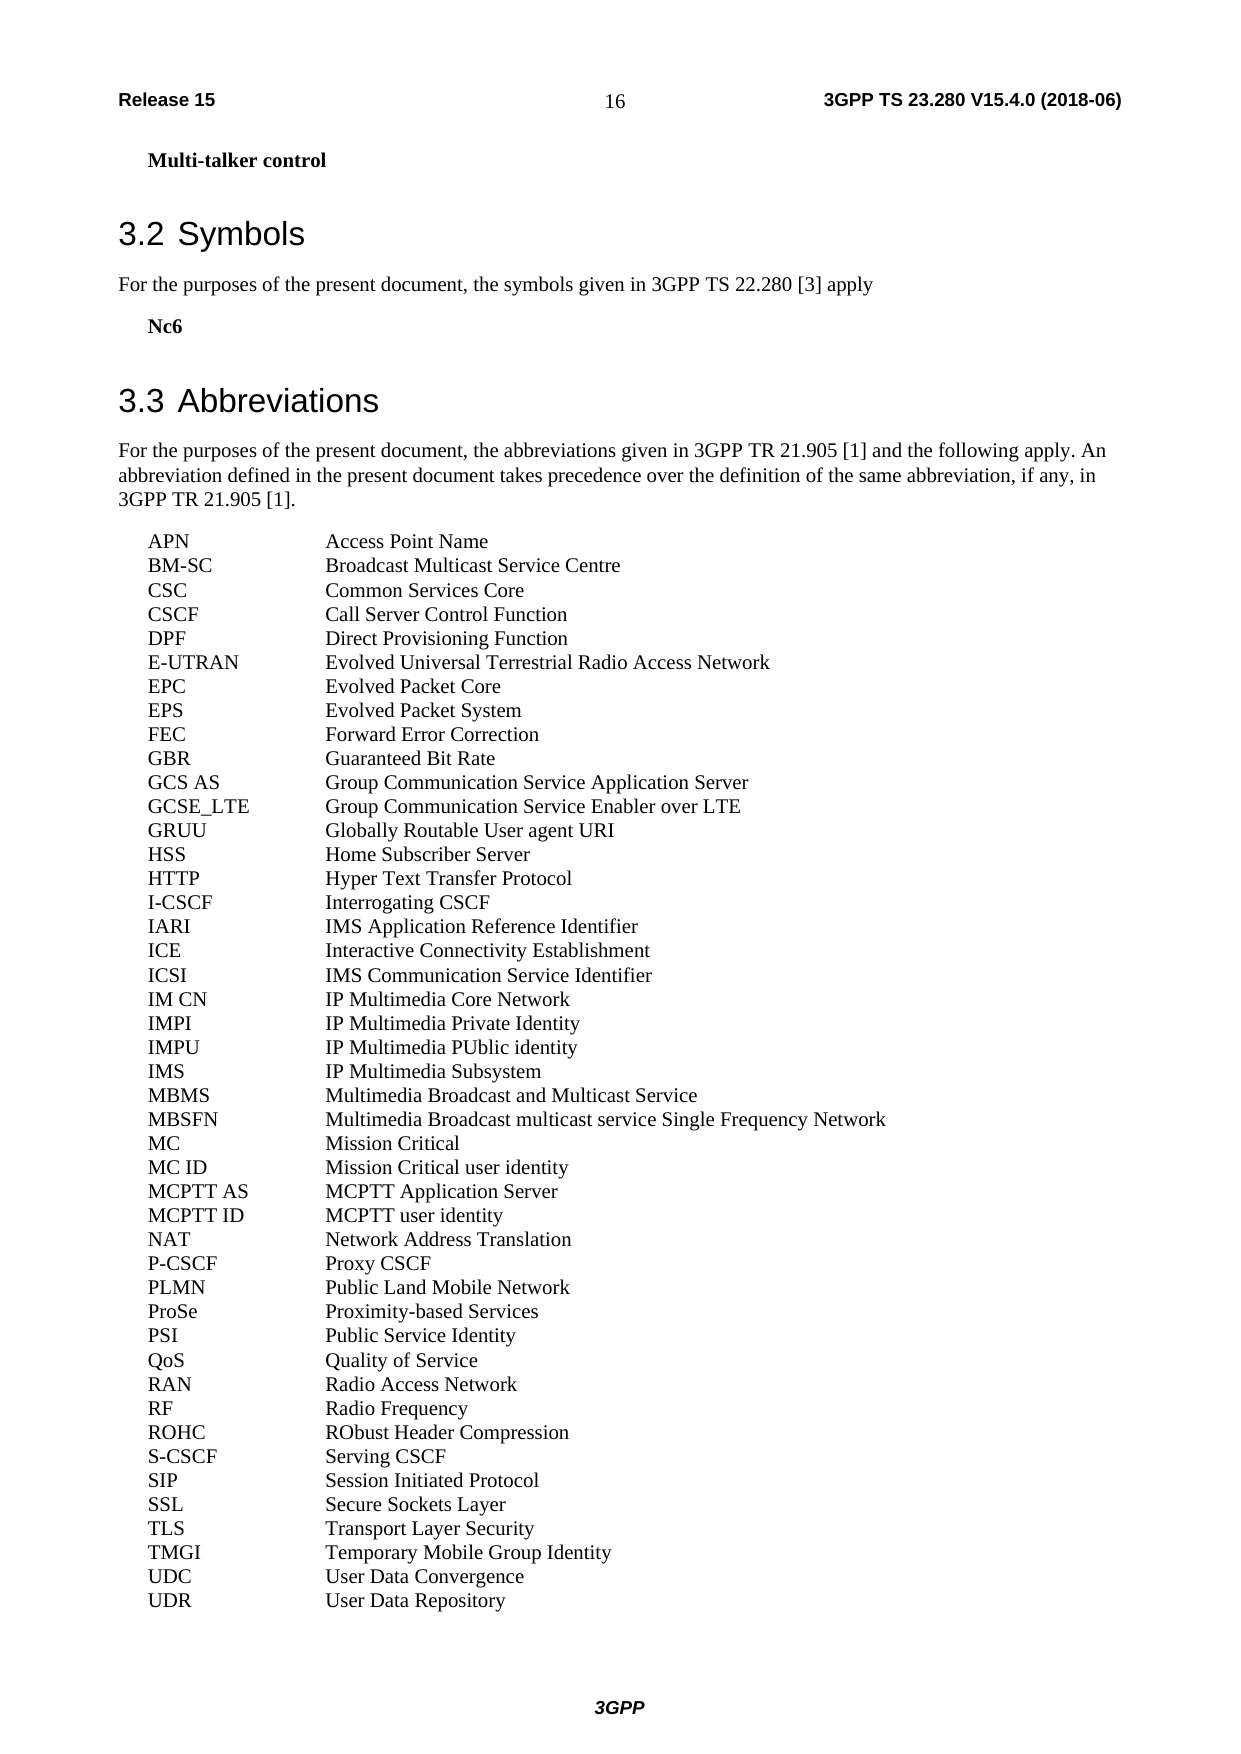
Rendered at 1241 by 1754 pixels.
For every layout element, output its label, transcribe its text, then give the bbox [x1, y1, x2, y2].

text MBSFN Multimedia Broadcast multicast service Single Frequency Network [148, 1107, 1122, 1131]
text DPF Direct Provisioning Function [148, 626, 1122, 650]
text ICSI IMS Communication Service Identifier [148, 962, 1122, 987]
text ProSe Proximity-based Services [148, 1299, 1122, 1323]
text PLMN Public Land Mobile Network [148, 1275, 1122, 1299]
text ROHC RObust Header Compression [148, 1420, 1122, 1444]
text Multi-talker control [148, 147, 1122, 172]
text MC Mission Critical [148, 1131, 1122, 1155]
text TMGI Temporary Mobile Group Identity [148, 1540, 1122, 1564]
text HSS Home Subscriber Server [148, 842, 1122, 866]
text EPC Evolved Packet Core [148, 674, 1122, 698]
text NAT Network Address Translation [148, 1227, 1122, 1251]
text GBR Guaranteed Bit Rate [148, 746, 1122, 770]
text CSCF Call Server Control Function [148, 602, 1122, 626]
text Nc6 [148, 314, 1122, 338]
text IMS IP Multimedia Subsystem [148, 1059, 1122, 1083]
text BM-SC Broadcast Multicast Service Centre [148, 553, 1122, 577]
text P-CSCF Proxy CSCF [148, 1251, 1122, 1275]
text RF Radio Frequency [148, 1396, 1122, 1420]
text E-UTRAN Evolved Universal Terrestrial Radio Access Network [148, 650, 1122, 674]
text IMPI IP Multimedia Private Identity [148, 1011, 1122, 1035]
text HTTP Hyper Text Transfer Protocol [148, 866, 1122, 890]
text SSL Secure Sockets Layer [148, 1492, 1122, 1516]
text For the purposes of the present document, the abbreviations given in 3GPP TR 21.905 [1] and the following apply. An abbreviation defined in the present document takes precedence over the definition of the same abbreviation, if any, in 3GPP TR 21.905 [1]. [118, 438, 1122, 511]
text GCSE_LTE Group Communication Service Enabler over LTE [148, 794, 1122, 818]
text I-CSCF Interrogating CSCF [148, 890, 1122, 914]
text FEC Forward Error Correction [148, 722, 1122, 746]
text ICE Interactive Connectivity Establishment [148, 938, 1122, 962]
subtitle 3.3 Abbreviations [118, 381, 1122, 420]
text MCPTT ID MCPTT user identity [148, 1203, 1122, 1227]
text For the purposes of the present document, the symbols given in 3GPP TS 22.280 [3] apply [118, 272, 1122, 296]
text RAN Radio Access Network [148, 1372, 1122, 1396]
text TLS Transport Layer Security [148, 1516, 1122, 1540]
subtitle 3.2 Symbols [118, 214, 1122, 253]
text IMPU IP Multimedia PUblic identity [148, 1035, 1122, 1059]
text CSC Common Services Core [148, 577, 1122, 602]
text MC ID Mission Critical user identity [148, 1155, 1122, 1179]
text QoS Quality of Service [148, 1347, 1122, 1372]
text MBMS Multimedia Broadcast and Multicast Service [148, 1083, 1122, 1107]
text EPS Evolved Packet System [148, 698, 1122, 722]
text APN Access Point Name [148, 529, 1122, 553]
text GCS AS Group Communication Service Application Server [148, 770, 1122, 794]
text UDC User Data Convergence [148, 1564, 1122, 1588]
text UDR User Data Repository [148, 1588, 1122, 1612]
text PSI Public Service Identity [148, 1323, 1122, 1347]
text IM CN IP Multimedia Core Network [148, 987, 1122, 1011]
text S-CSCF Serving CSCF [148, 1444, 1122, 1468]
text IARI IMS Application Reference Identifier [148, 914, 1122, 938]
text MCPTT AS MCPTT Application Server [148, 1179, 1122, 1203]
text GRUU Globally Routable User agent URI [148, 818, 1122, 842]
text SIP Session Initiated Protocol [148, 1468, 1122, 1492]
